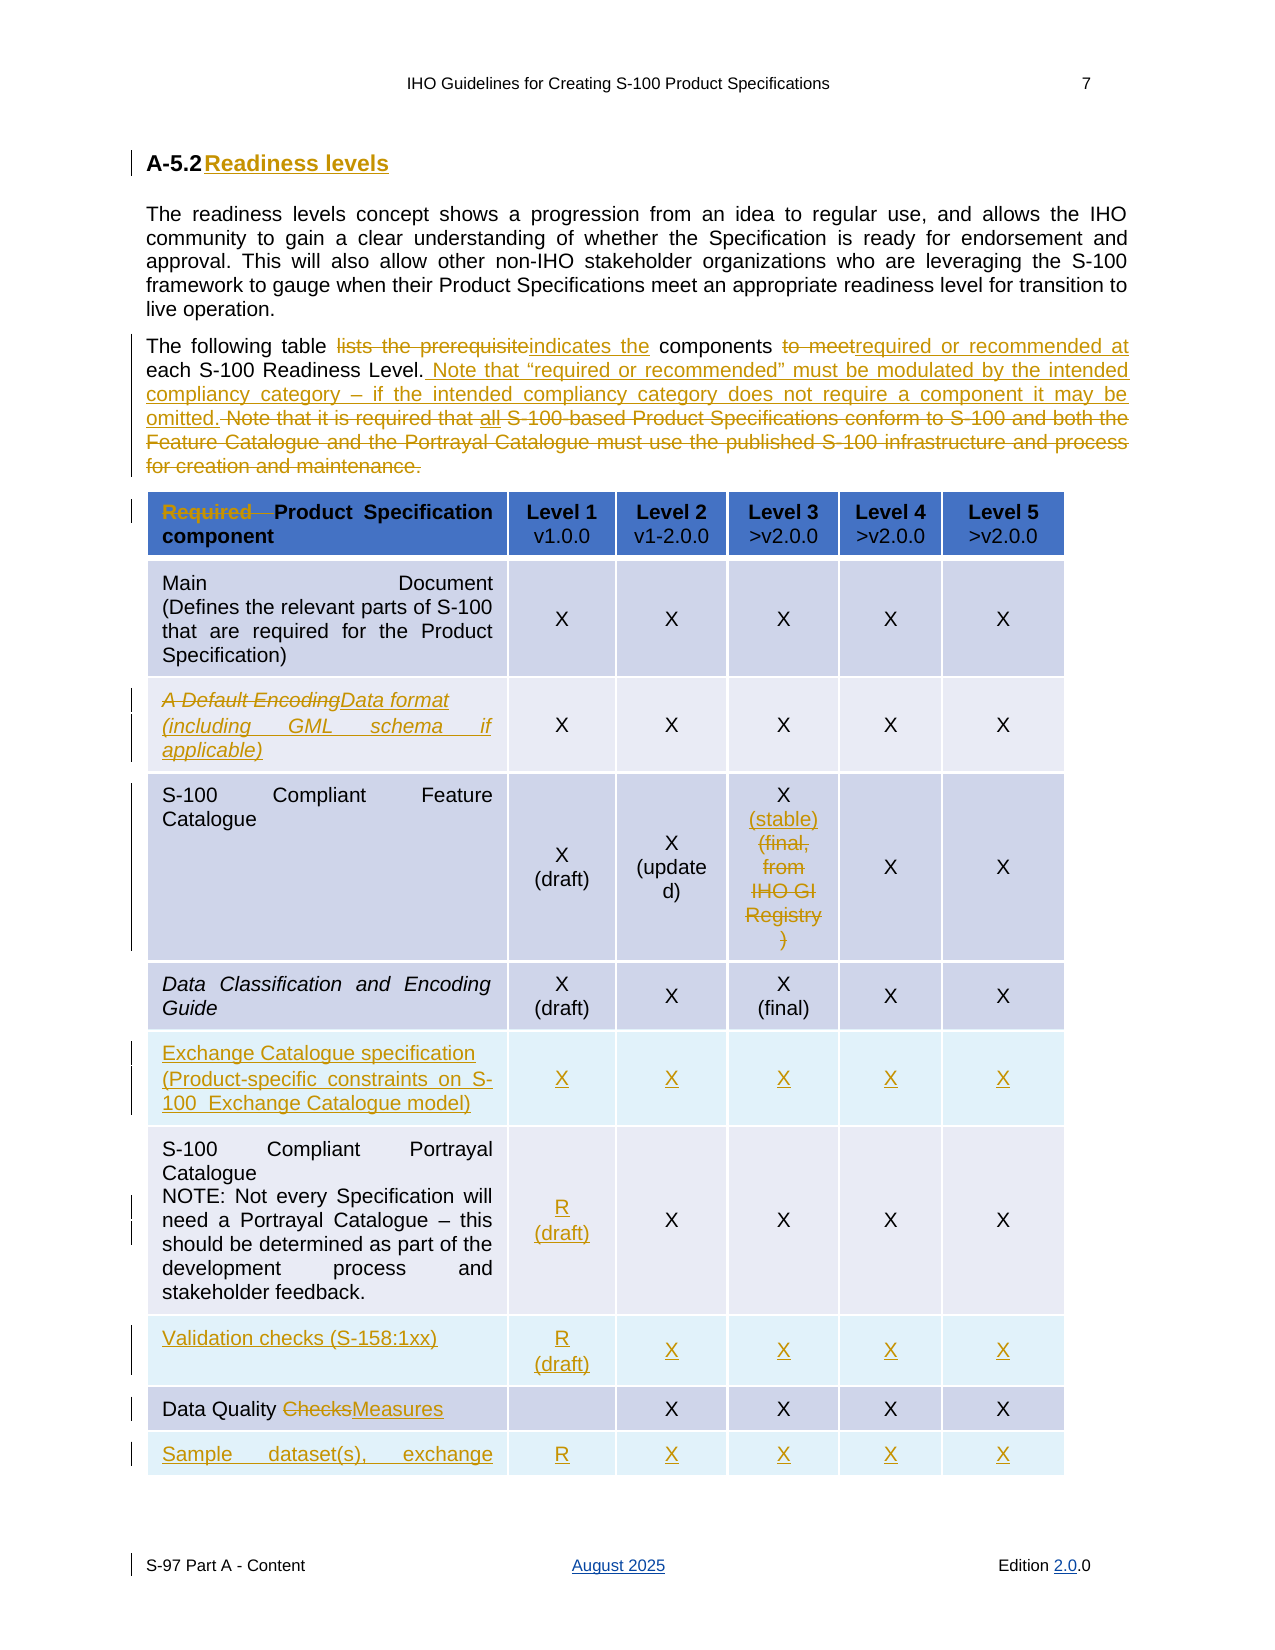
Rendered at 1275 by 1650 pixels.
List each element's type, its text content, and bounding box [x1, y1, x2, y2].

table_cell X [943, 774, 1064, 960]
table_cell X [729, 561, 838, 676]
table_cell Main Document (Defines the relevant parts of S-100 that are required for the Product Specification) [148, 561, 507, 676]
table_cell X [509, 678, 615, 771]
table_cell X [617, 678, 726, 771]
table_cell S-100 Compliant Feature Catalogue [148, 774, 507, 960]
table_cell X [729, 1387, 838, 1430]
table_cell Data Classification and Encoding Guide [148, 963, 507, 1029]
table_cell X [729, 678, 838, 771]
table_cell X [943, 1127, 1064, 1314]
table_cell X [943, 963, 1064, 1029]
table_header Level 5 >v2.0.0 [943, 492, 1064, 555]
table_cell S-100 Compliant Portrayal Catalogue NOTE: Not every Specification will need a Portrayal Catalogue – this should be determined as part of the development process and stakeholder feedback. [148, 1127, 507, 1314]
table_cell [509, 1127, 615, 1314]
table_cell X [840, 774, 941, 960]
table_cell X [840, 963, 941, 1029]
text The following table components each S-100 Readiness Level. [146, 334, 1129, 403]
table_cell X [617, 1387, 726, 1430]
table_cell X [943, 1387, 1064, 1430]
table_cell X [840, 561, 941, 676]
table_header Level 4 >v2.0.0 [840, 492, 941, 555]
table_header Product Specification component [148, 492, 507, 555]
table_cell X (draft) [509, 774, 615, 960]
table_cell X (updated) [617, 774, 726, 960]
table_cell X (final) [729, 963, 838, 1029]
table_cell X [617, 1127, 726, 1314]
table_cell [148, 678, 507, 771]
table_cell X [840, 1387, 941, 1430]
table_cell X [617, 963, 726, 1029]
table_cell X [729, 1127, 838, 1314]
text The readiness levels concept shows a progression from an idea to regular use, and allows the IHO community to gain a clear understanding of whether the Specification is ready for endorsement and approval. This will also allow other non-IHO stakeholder organizations who are leveraging the S-100 framework to gauge when their Product Specifications meet an appropriate readiness level for transition to live operation. [146, 201, 1129, 321]
table_cell X [509, 561, 615, 676]
table_cell [509, 1387, 615, 1430]
table_cell X [840, 678, 941, 771]
table_cell X [729, 774, 838, 960]
table_cell X [943, 561, 1064, 676]
text The following table components each S-100 Readiness Level. [146, 404, 1129, 443]
table_header Level 3 >v2.0.0 [729, 492, 838, 555]
text The following table components each S-100 Readiness Level. [146, 444, 1129, 477]
table_cell Data Quality [148, 1387, 507, 1430]
table_header Level 1 v1.0.0 [509, 492, 615, 555]
table_header Level 2 v1-2.0.0 [617, 492, 726, 555]
table_cell X (draft) [509, 963, 615, 1029]
table_cell X [617, 561, 726, 676]
table_cell X [943, 678, 1064, 771]
table_cell X [840, 1127, 941, 1314]
